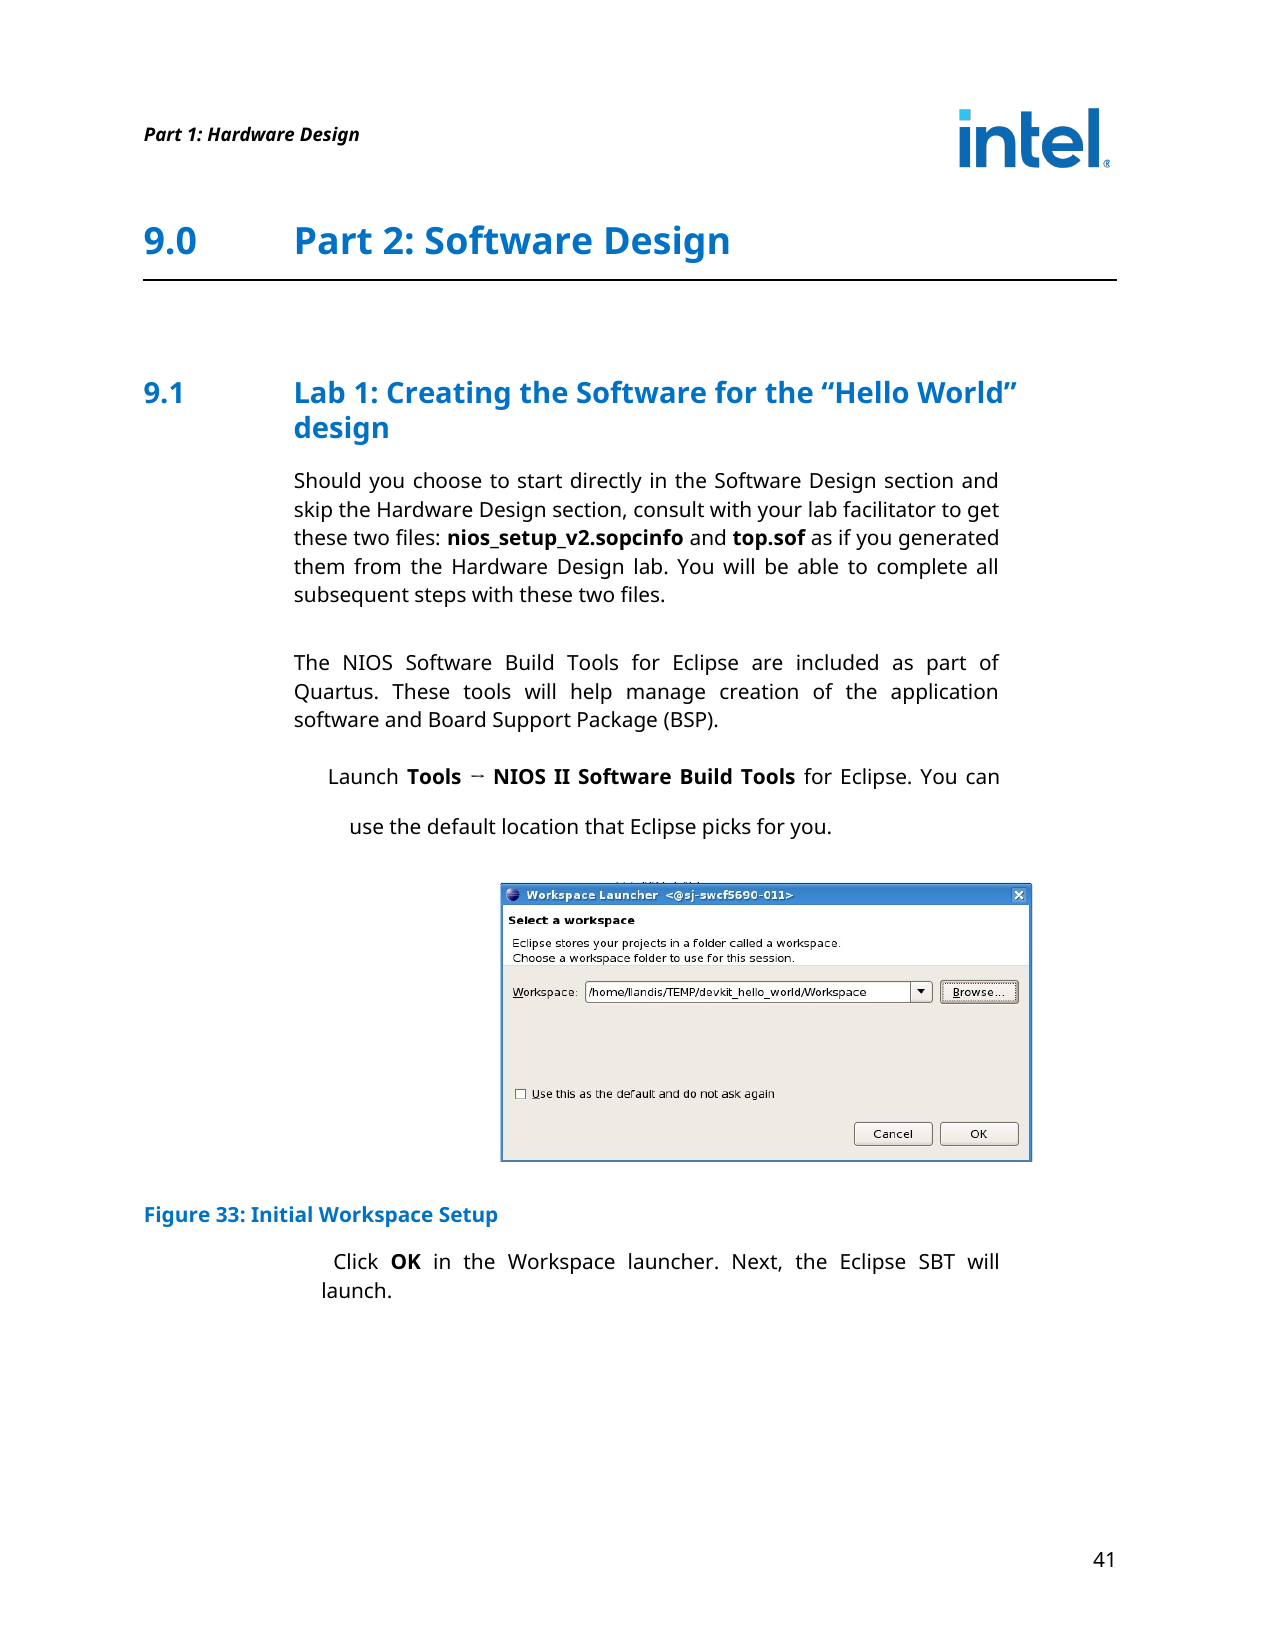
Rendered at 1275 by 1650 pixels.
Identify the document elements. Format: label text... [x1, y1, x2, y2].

picture [959, 108, 1110, 168]
subtitle Part 2: Software Design [143, 206, 1117, 279]
text Should you choose to start directly in the Software Design section and skip the Hardware Design section, consult with your lab facilitator to get these two files: nios_setup_v2.sopcinfo and top.sof as if you generated them from the Hardware Design lab. You will be able to complete all subsequent steps with these two files. [294, 466, 1000, 609]
picture [500, 882, 1033, 1162]
text The NIOS Software Build Tools for Eclipse are included as part of Quartus. These tools will help manage creation of the application software and Board Support Package (BSP). [294, 648, 1000, 734]
subtitle Lab 1: Creating the Software for the “Hello World” design [143, 375, 1117, 446]
text Figure 33: Initial Workspace Setup [144, 1204, 1117, 1227]
text Click OK in the Workspace launcher. Next, the Eclipse SBT will launch. [321, 1247, 1000, 1304]
text Launch Tools → NIOS II Software Build Tools for Eclipse. You can use the default location that Eclipse picks for you. [320, 762, 1000, 841]
